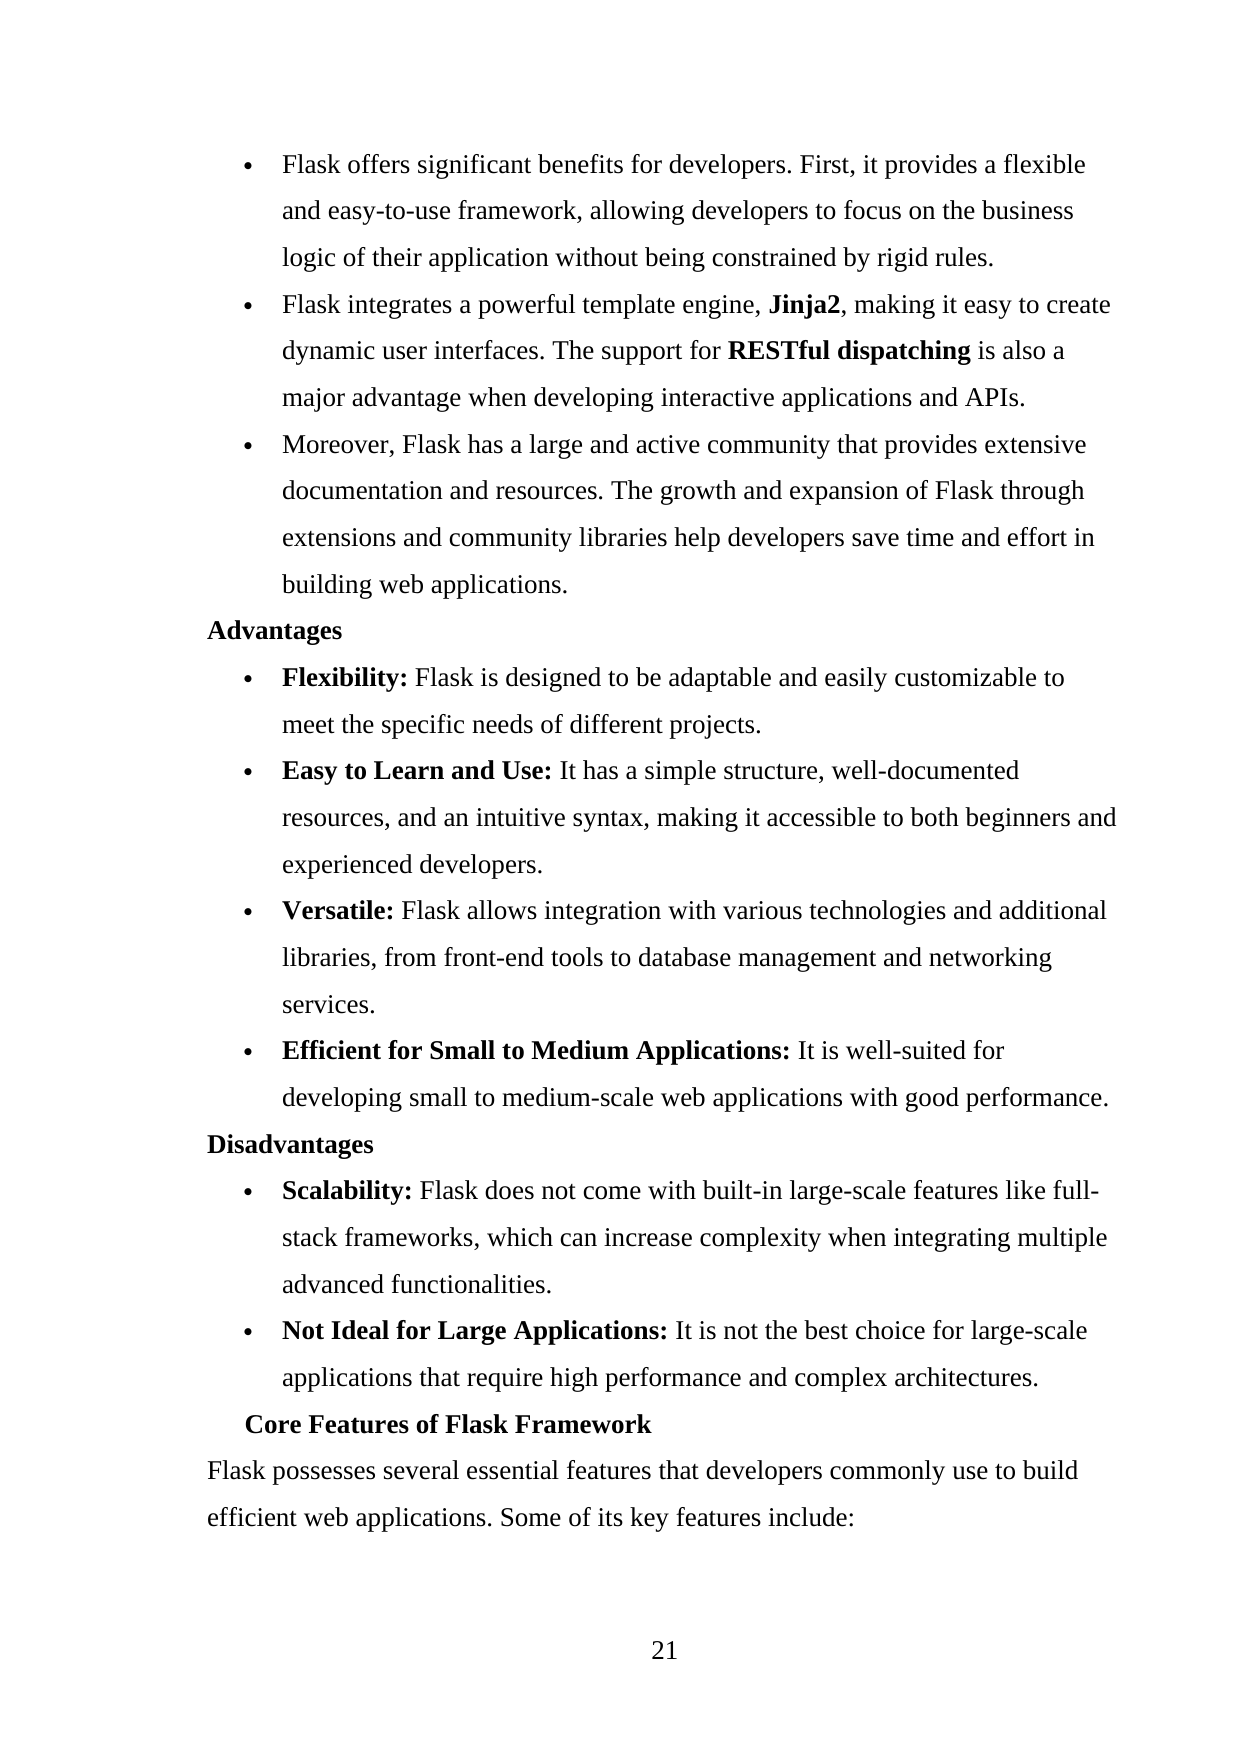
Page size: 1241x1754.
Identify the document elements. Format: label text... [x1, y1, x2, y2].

list Flexibility: Flask is designed to be adaptable and easily customizable to meet the specific needs of different projects. [244, 661, 1122, 739]
text Flask possesses several essential features that developers commonly use to build efficient web applications. Some of its key features include: [207, 1454, 1122, 1532]
list Scalability: Flask does not come with built-in large-scale features like full-stack frameworks, which can increase complexity when integrating multiple advanced functionalities. [244, 1174, 1122, 1299]
list Easy to Learn and Use: It has a simple structure, well-documented resources, and an intuitive syntax, making it accessible to both beginners and experienced developers. [244, 754, 1122, 879]
text Core Features of Flask Framework [207, 1408, 1122, 1439]
list Not Ideal for Large Applications: It is not the best choice for large-scale applications that require high performance and complex architectures. [244, 1314, 1122, 1392]
list Efficient for Small to Medium Applications: It is well-suited for developing small to medium-scale web applications with good performance. [244, 1034, 1122, 1112]
list Flask offers significant benefits for developers. First, it provides a flexible and easy-to-use framework, allowing developers to focus on the business logic of their application without being constrained by rigid rules. [244, 148, 1122, 272]
list Versatile: Flask allows integration with various technologies and additional libraries, from front-end tools to database management and networking services. [244, 894, 1122, 1019]
text Advantages [207, 614, 1122, 646]
text Disadvantages [207, 1128, 1122, 1159]
list Flask integrates a powerful template engine, Jinja2, making it easy to create dynamic user interfaces. The support for RESTful dispatching is also a major advantage when developing interactive applications and APIs. [244, 288, 1122, 412]
list Moreover, Flask has a large and active community that provides extensive documentation and resources. The growth and expansion of Flask through extensions and community libraries help developers save time and effort in building web applications. [244, 428, 1122, 599]
